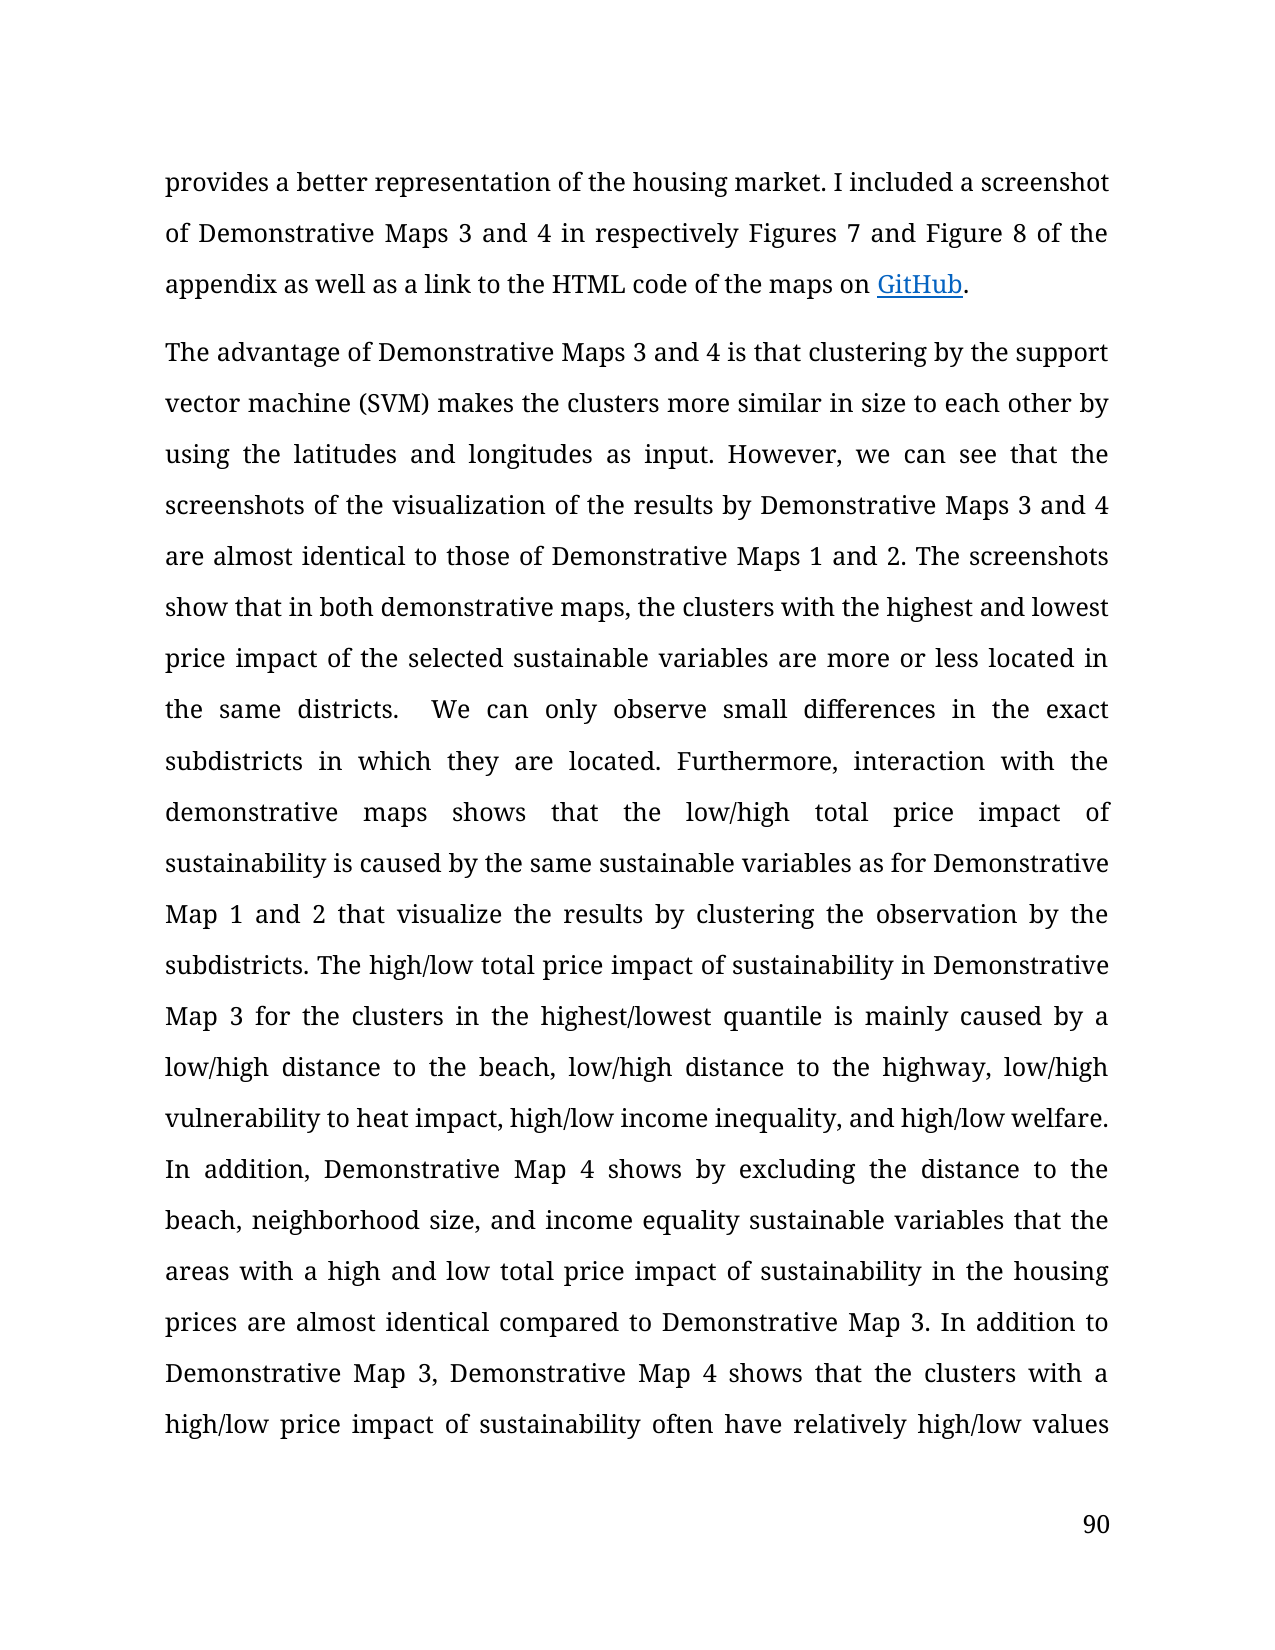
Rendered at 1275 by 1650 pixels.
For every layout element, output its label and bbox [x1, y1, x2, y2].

text [165, 165, 1110, 301]
text [165, 335, 1110, 1441]
